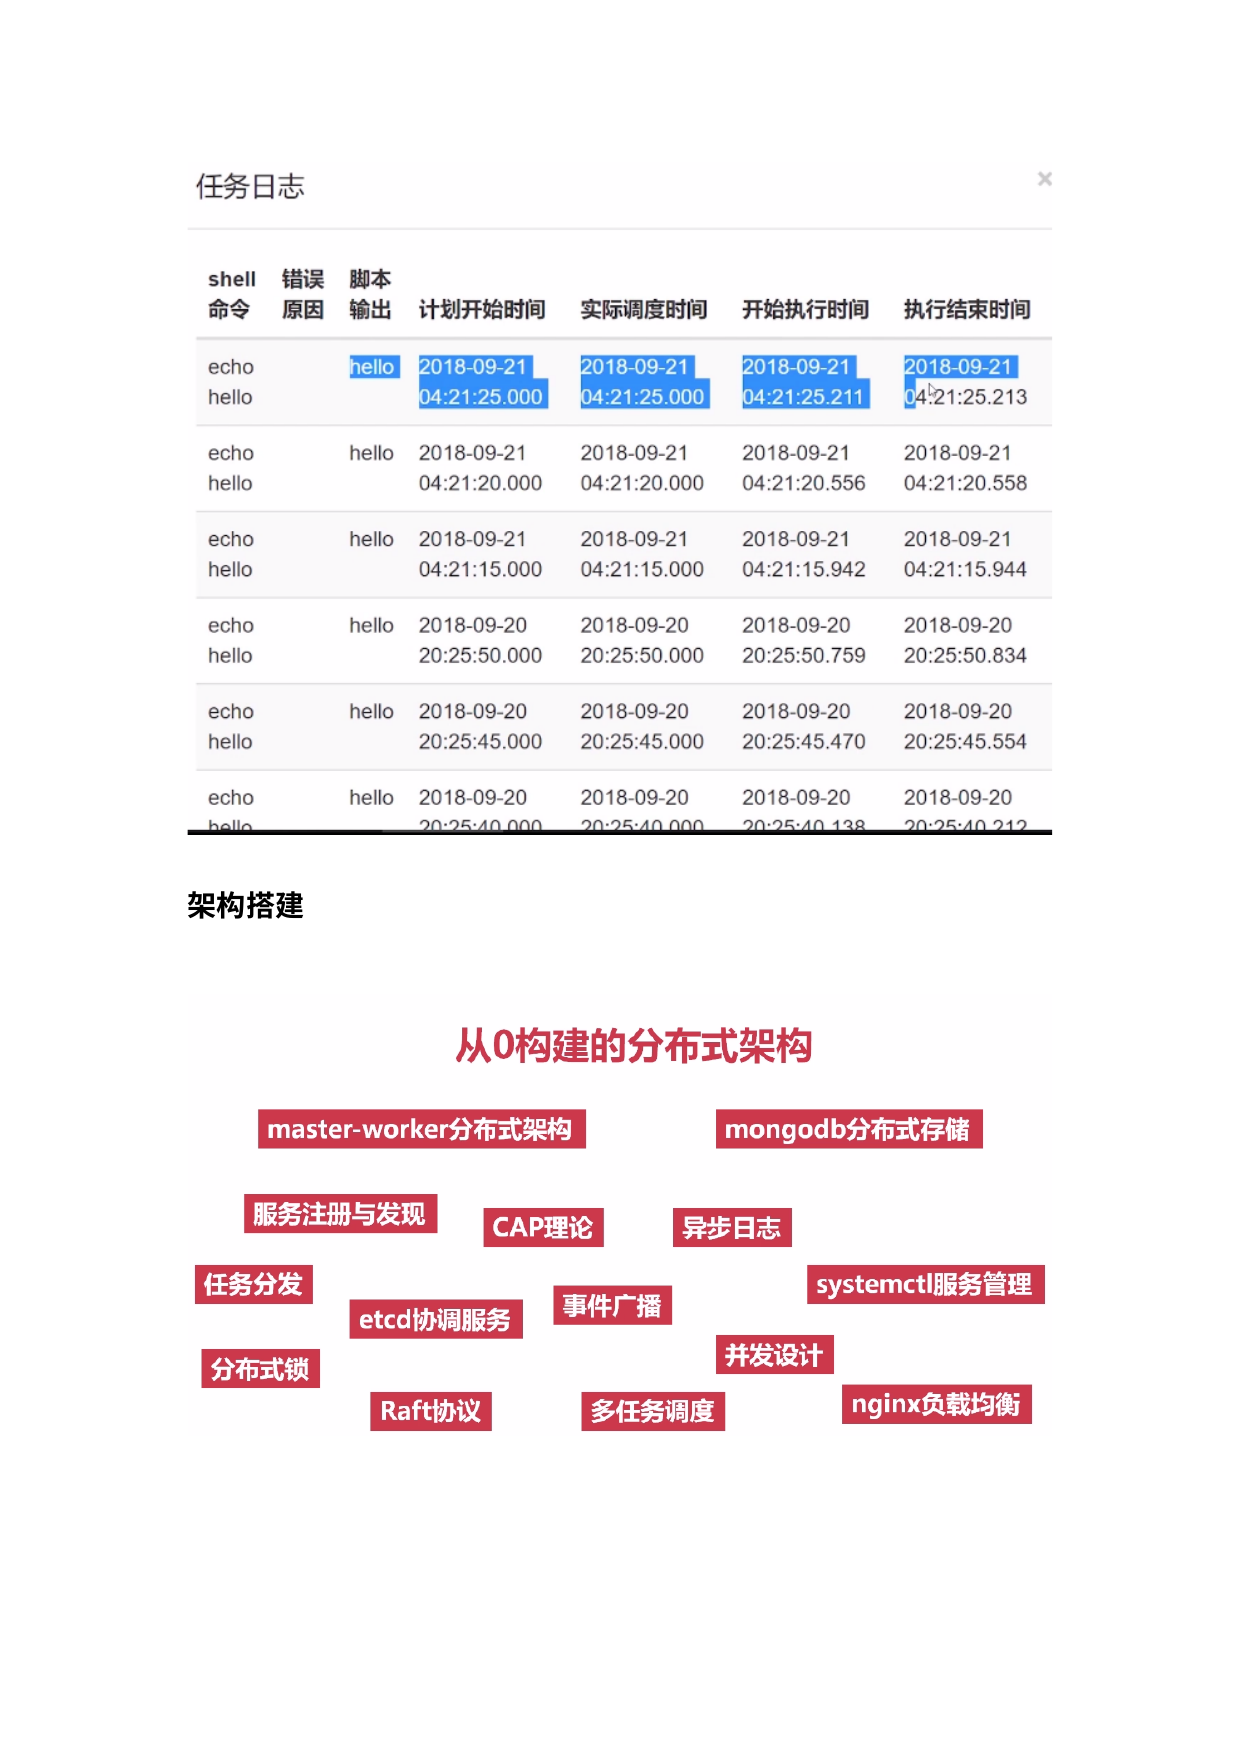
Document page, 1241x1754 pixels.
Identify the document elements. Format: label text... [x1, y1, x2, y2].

picture [187, 162, 1053, 835]
picture [187, 994, 1053, 1436]
subtitle 架构搭建 [187, 872, 1053, 937]
